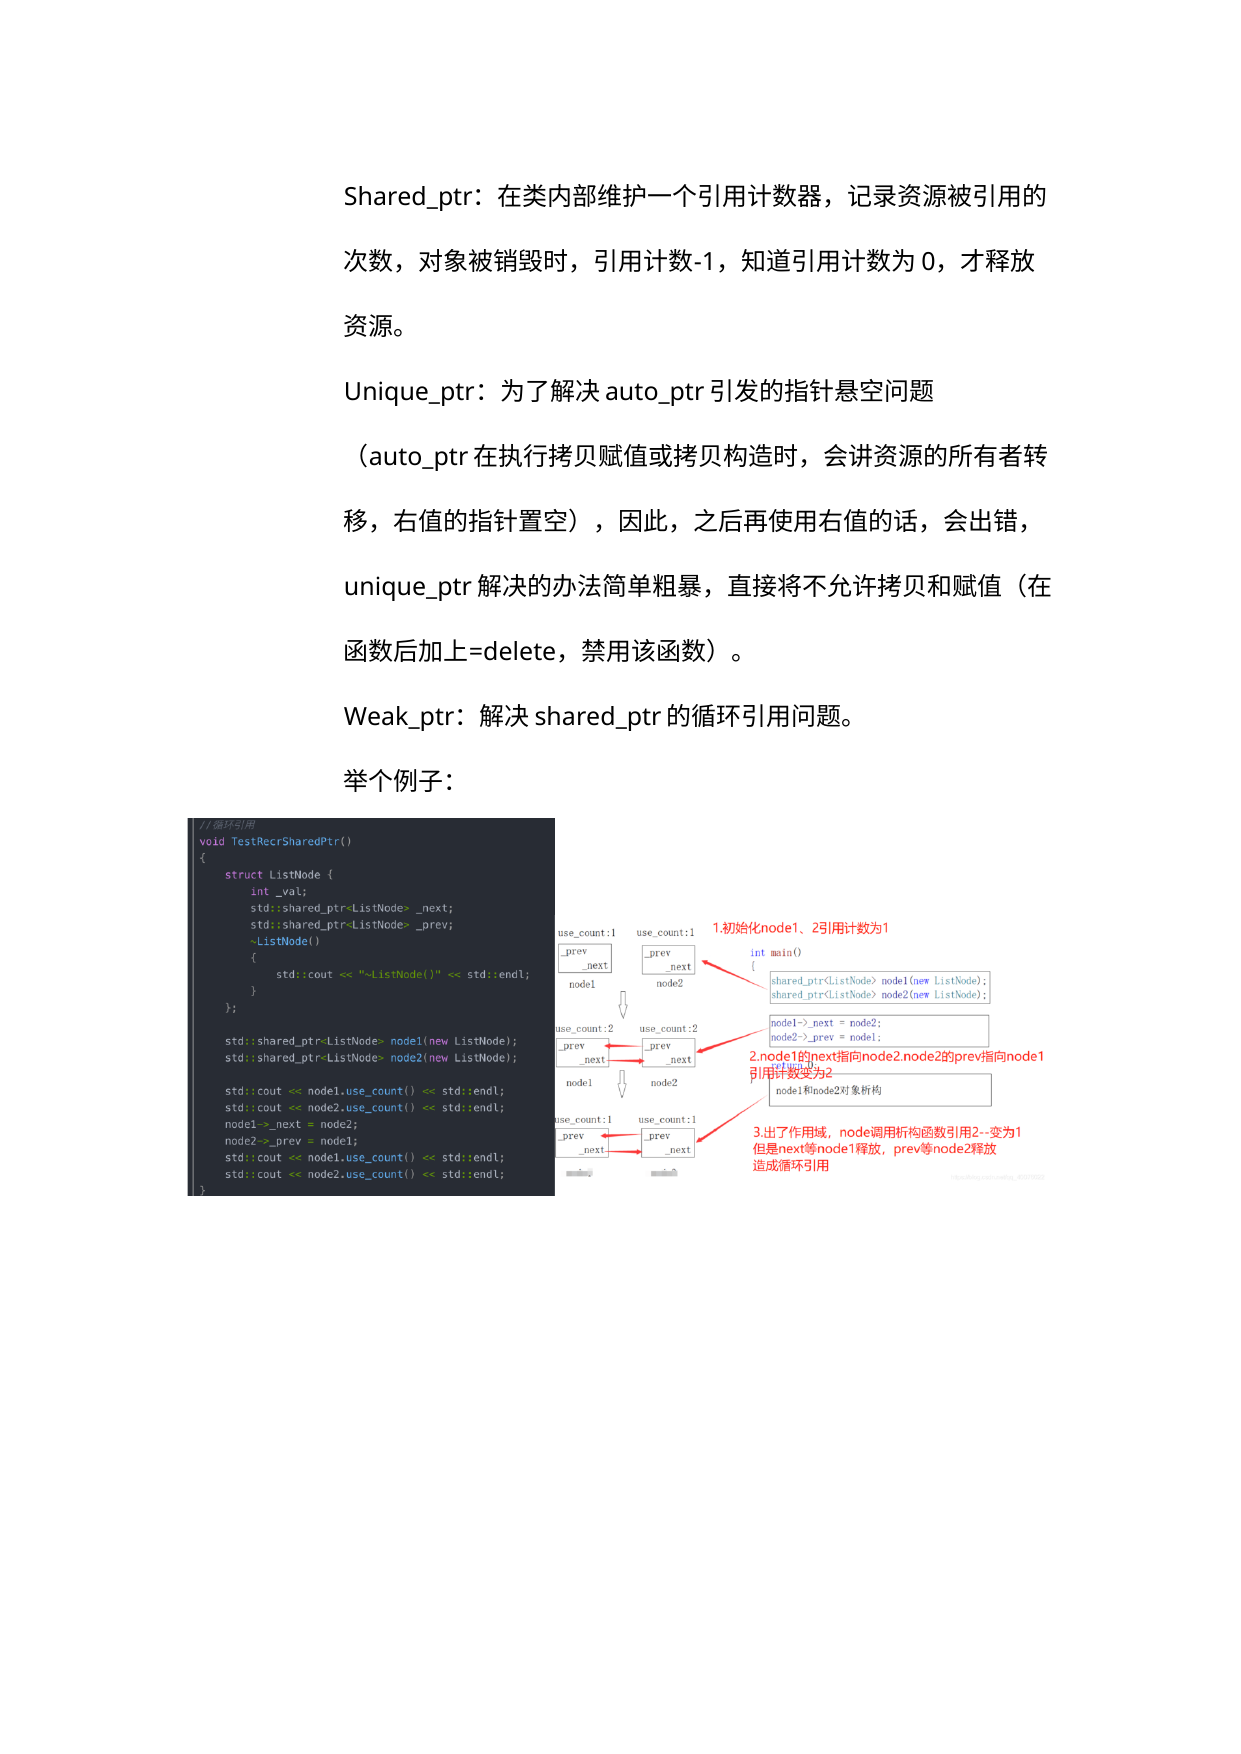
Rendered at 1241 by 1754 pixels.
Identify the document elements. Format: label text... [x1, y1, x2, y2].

list Weak_ptr：解决shared_ptr的循环引用问题。 [344, 682, 1053, 747]
picture [187, 818, 1053, 1196]
list Shared_ptr：在类内部维护一个引用计数器，记录资源被引用的次数，对象被销毁时，引用计数-1，知道引用计数为0，才释放资源。 [344, 162, 1053, 357]
list Unique_ptr：为了解决auto_ptr引发的指针悬空问题（auto_ptr在执行拷贝赋值或拷贝构造时，会讲资源的所有者转移，右值的指针置空），因此，之后再使用右值的话，会出错，unique_ptr解决的办法简单粗暴，直接将不允许拷贝和赋值（在函数后加上=delete，禁用该函数）。 [344, 357, 1053, 682]
list 举个例子： [344, 747, 1053, 812]
